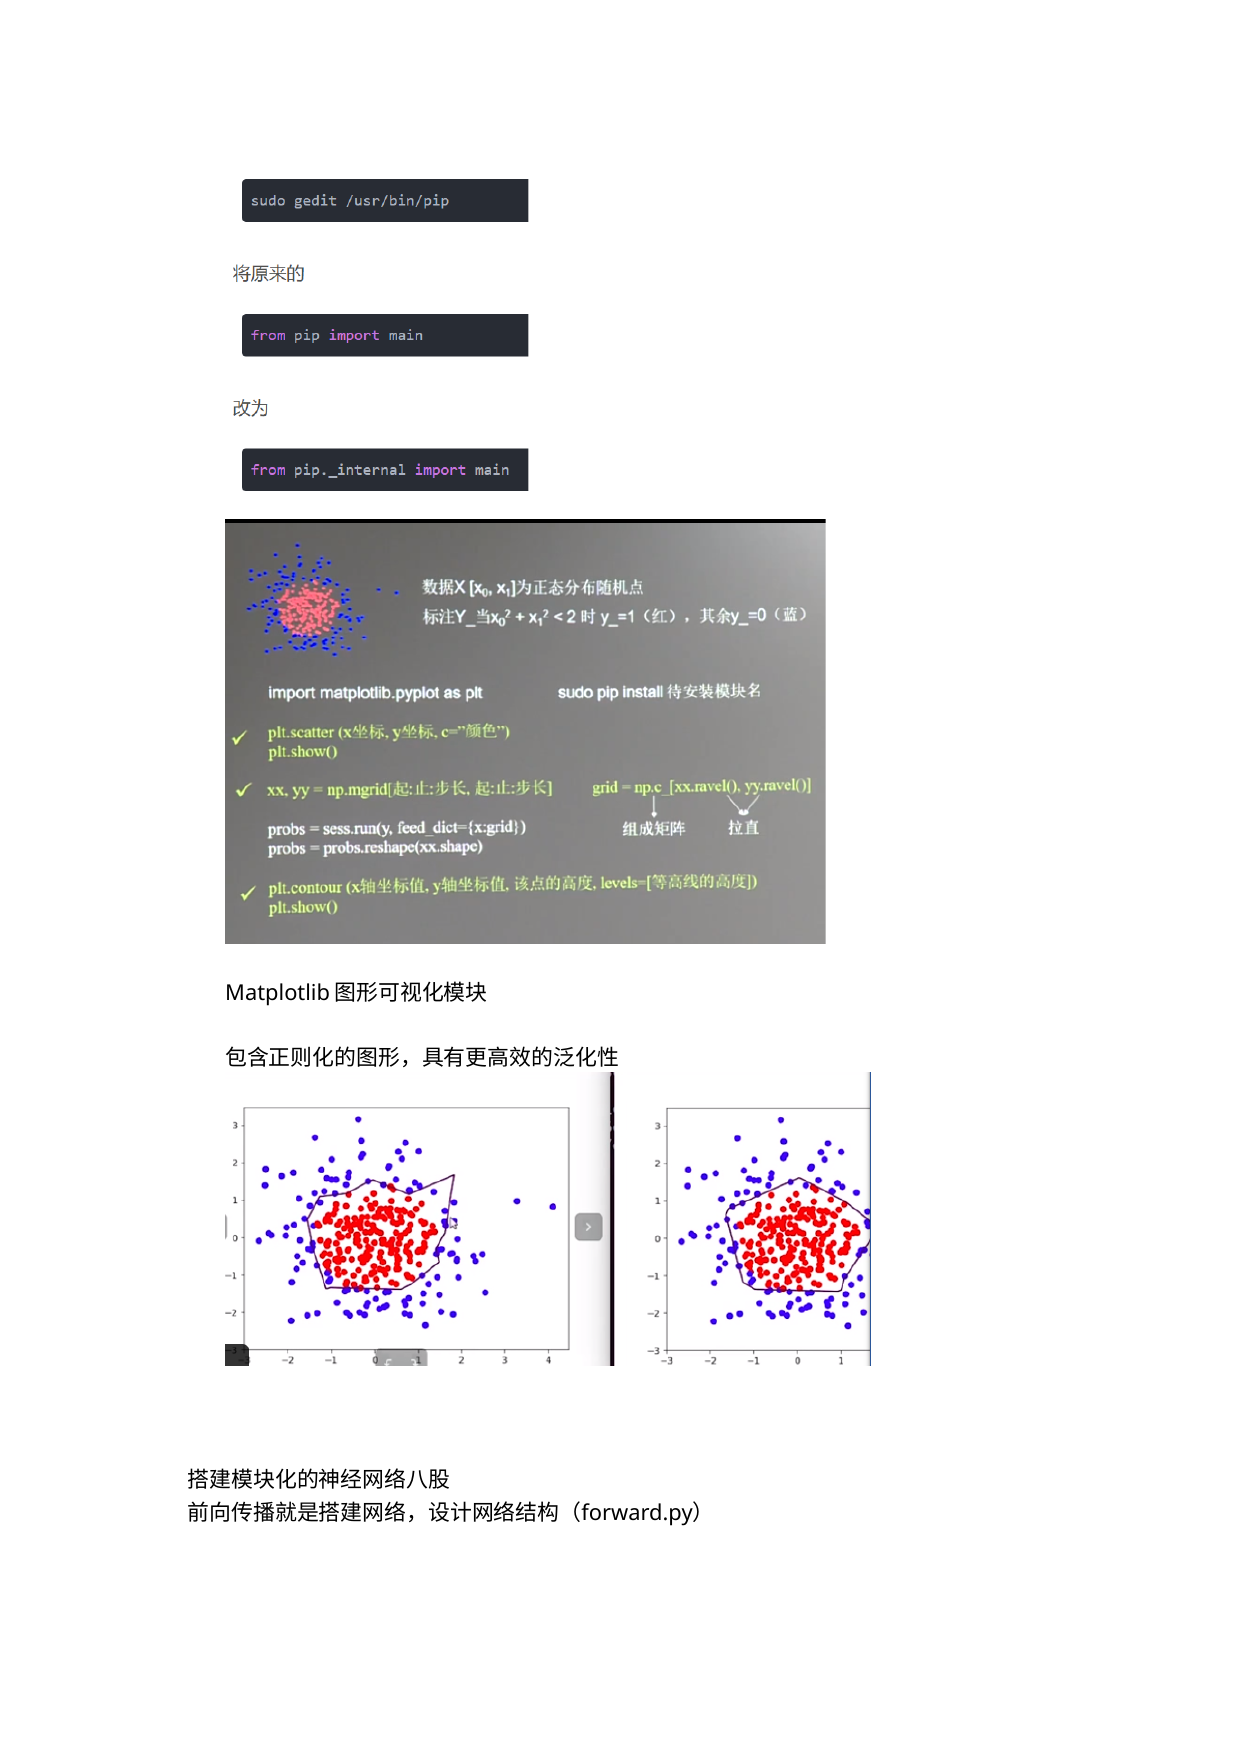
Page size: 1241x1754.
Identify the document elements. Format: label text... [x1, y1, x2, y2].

list 包含正则化的图形，具有更高效的泛化性 [225, 1039, 1053, 1072]
picture [225, 1072, 878, 1366]
text 搭建模块化的神经网络八股 [187, 1462, 1053, 1494]
picture [225, 162, 529, 508]
text 前向传播就是搭建网络，设计网络结构（forward.py） [187, 1494, 1053, 1527]
list Matplotlib图形可视化模块 [225, 974, 1053, 1007]
picture [225, 519, 826, 944]
